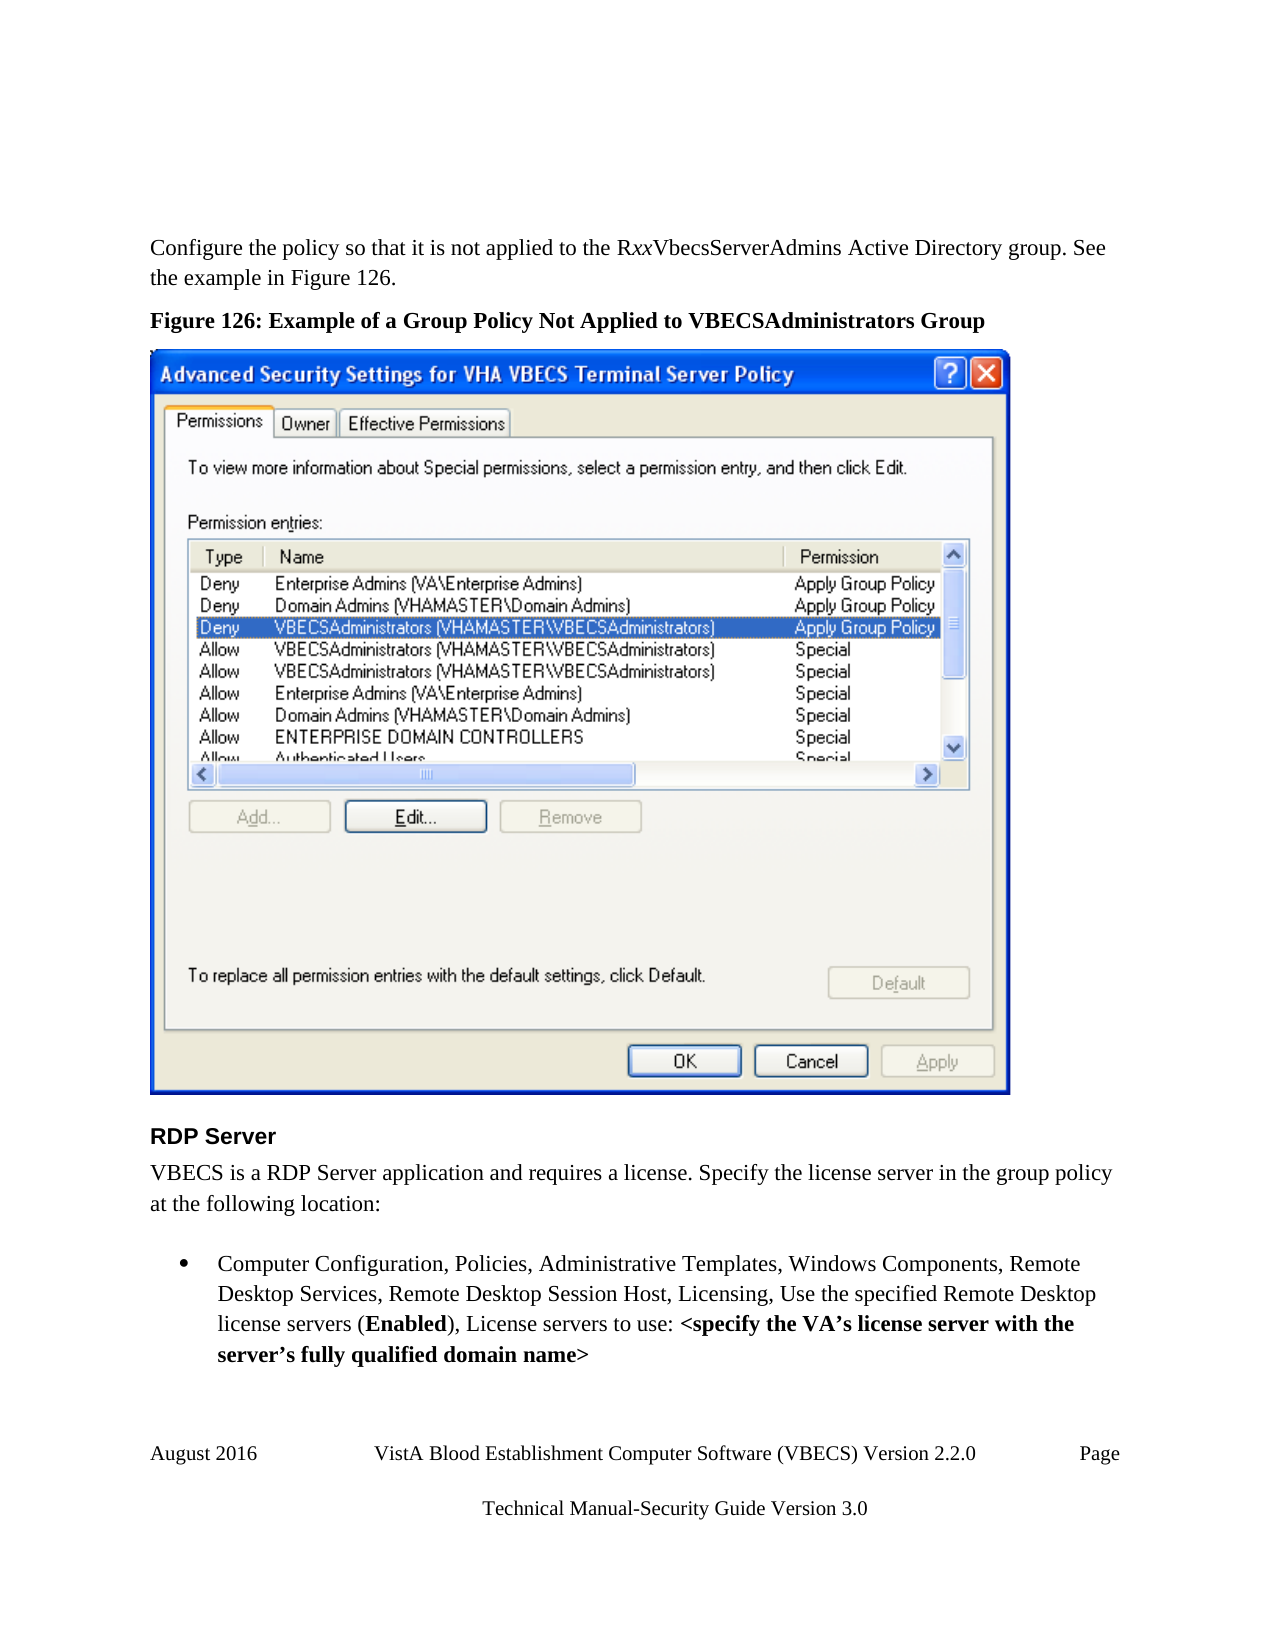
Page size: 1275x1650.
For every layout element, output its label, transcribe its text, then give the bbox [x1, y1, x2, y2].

text Configure the policy so that it is not applied to the RxxVbecsServerAdmins Active Directory group. See the example in Figure 126. [150, 234, 1125, 291]
subtitle RDP Server [150, 1123, 1125, 1149]
text VBECS is a RDP Server application and requires a license. Specify the license server in the group policy at the following location: [150, 1159, 1125, 1216]
text Figure 126: Example of a Group Policy Not Applied to VBECSAdministrators Group [150, 307, 1125, 333]
picture [150, 349, 1011, 1095]
list Computer Configuration, Policies, Administrative Templates, Windows Components, Remote Desktop Services, Remote Desktop Session Host, Licensing, Use the specified Remote Desktop license servers (Enabled), License servers to use: <specify the VA’s license server with the server’s fully qualified domain name> [180, 1250, 1125, 1367]
